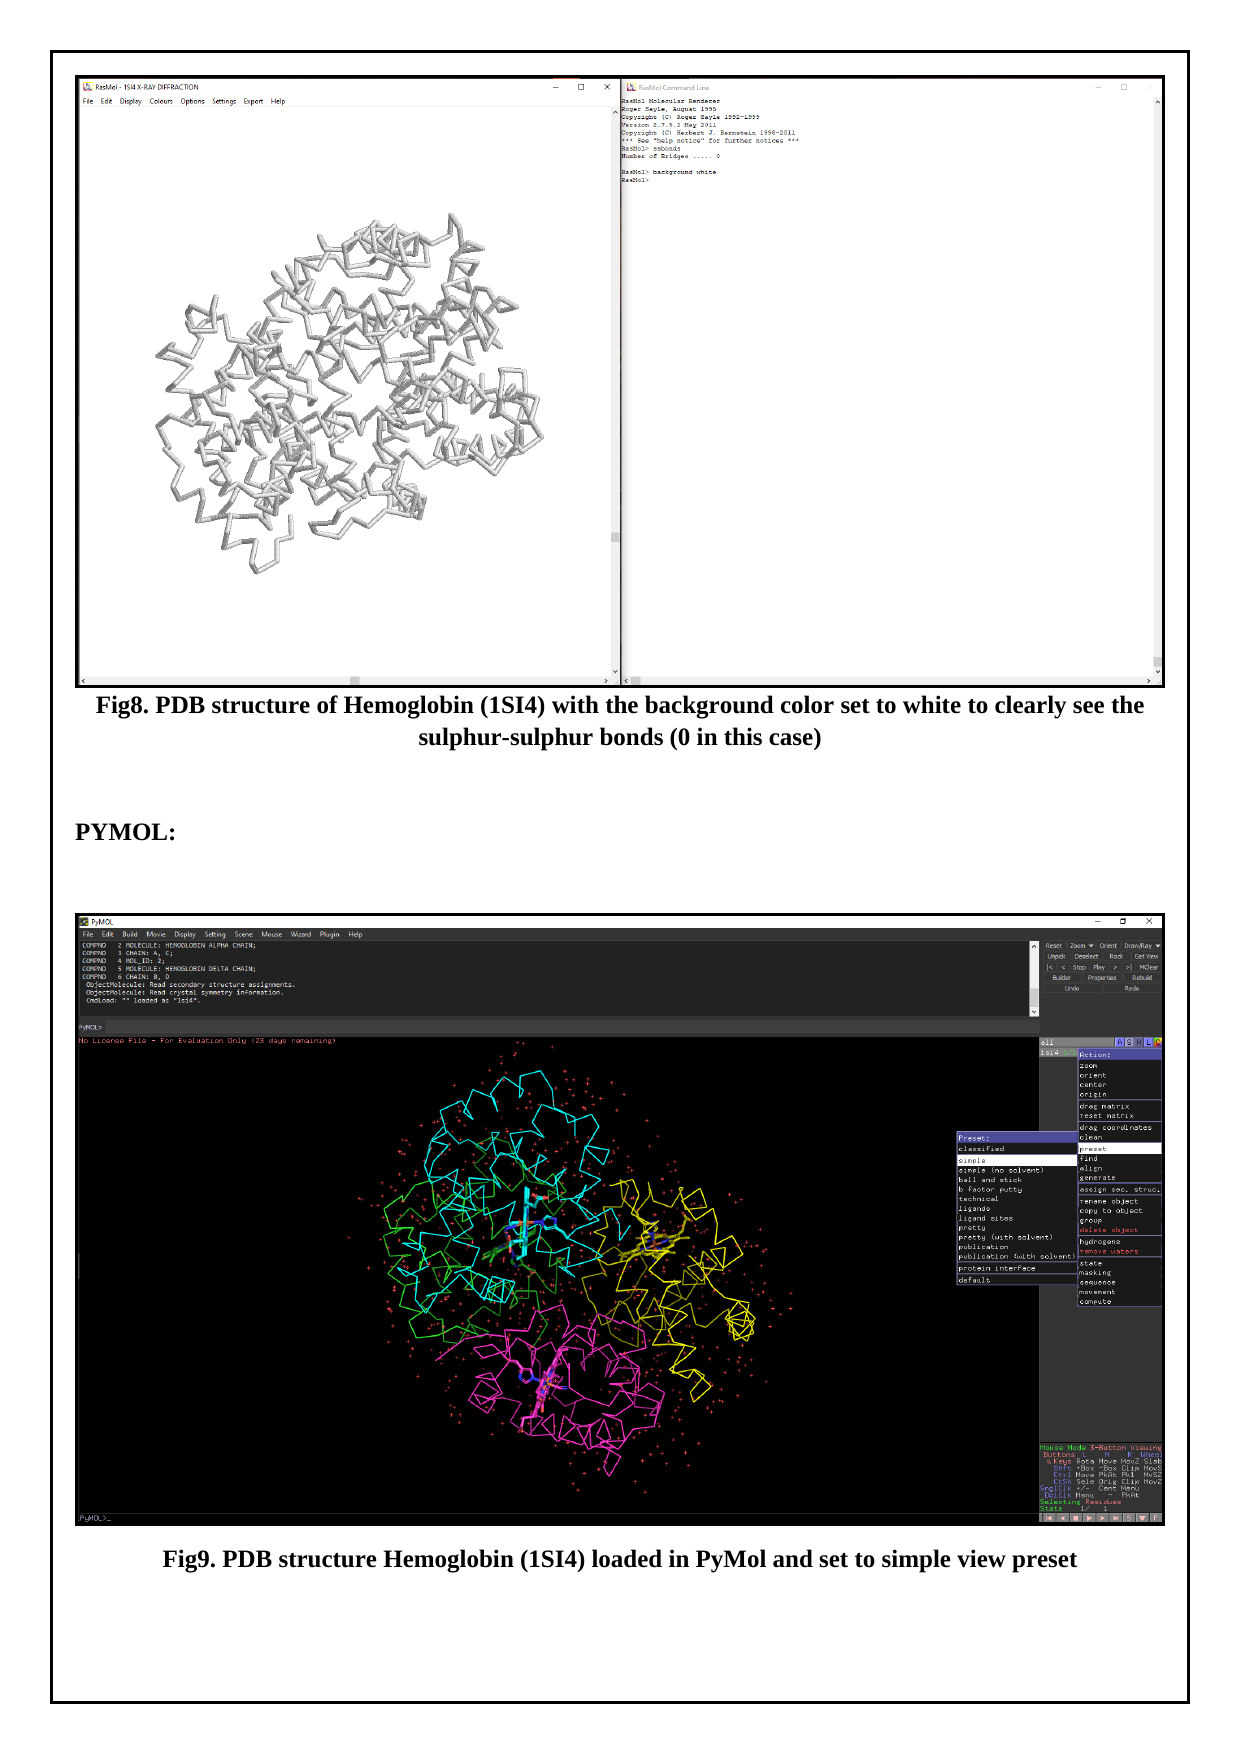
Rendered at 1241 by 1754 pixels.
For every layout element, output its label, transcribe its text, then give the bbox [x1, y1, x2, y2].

text Fig8. PDB structure of Hemoglobin (1SI4) with the background color set to white to clearly see the sulphur-sulphur bonds (0 in this case) [75, 688, 1165, 750]
picture [78, 916, 1162, 1522]
text PYMOL: [75, 817, 1165, 846]
picture [78, 78, 1162, 685]
text Fig9. PDB structure Hemoglobin (1SI4) loaded in PyMol and set to simple view preset [75, 1544, 1165, 1573]
